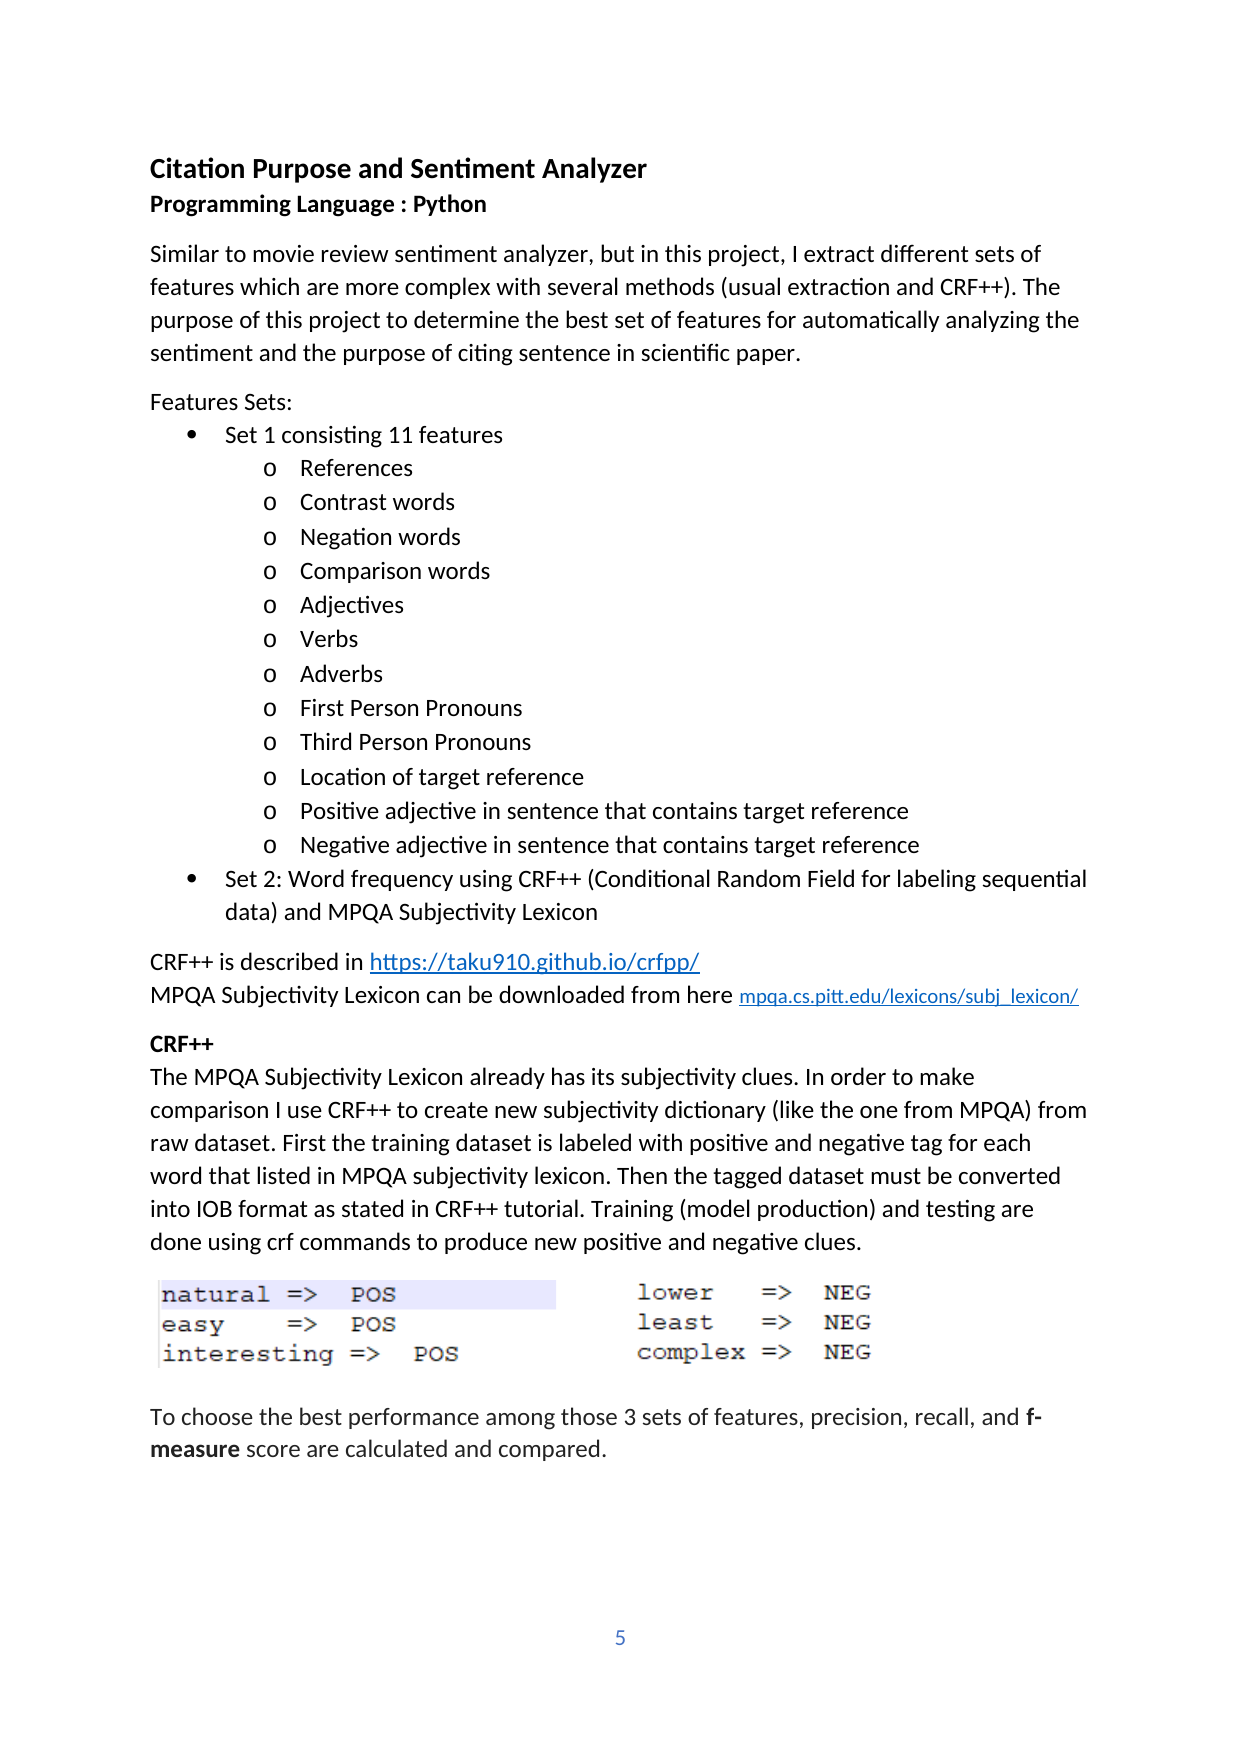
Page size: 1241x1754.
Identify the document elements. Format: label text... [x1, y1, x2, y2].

list Negative adjective in sentence that contains target reference [262, 829, 1090, 861]
list First Person Pronouns [262, 692, 1090, 724]
list Set 2: Word frequency using CRF++ (Conditional Random Field for labeling sequential data) and MPQA Subjectivity Lexicon [187, 863, 1090, 927]
list Set 1 consisting 11 features [187, 419, 1090, 450]
text MPQA Subjectivity Lexicon can be downloaded from here mpqa.cs.pitt.edu/lexicons/subj_lexicon/ [150, 979, 1090, 1009]
text To choose the best performance among those 3 sets of features, precision, recall, and f-measure score are calculated and compared. [150, 1401, 1090, 1464]
text Citation Purpose and Sentiment Analyzer [150, 150, 1090, 186]
text Features Sets: [150, 386, 1090, 417]
list Comparison words [262, 555, 1090, 587]
list Negation words [262, 521, 1090, 552]
picture [635, 1282, 965, 1369]
list Verbs [262, 623, 1090, 655]
list Location of target reference [262, 761, 1090, 792]
text Programming Language : Python [150, 188, 1090, 219]
picture [157, 1280, 557, 1368]
text CRF++ [150, 1028, 1090, 1059]
text The MPQA Subjectivity Lexicon already has its subjectivity clues. In order to make comparison I use CRF++ to create new subjectivity dictionary (like the one from MPQA) from raw dataset. First the training dataset is labeled with positive and negative tag for each word that listed in MPQA subjectivity lexicon. Then the tagged dataset must be converted into IOB format as stated in CRF++ tutorial. Training (model production) and testing are done using crf commands to produce new positive and negative clues. [150, 1061, 1090, 1256]
list Third Person Pronouns [262, 726, 1090, 758]
list References [262, 452, 1090, 484]
text Similar to movie review sentiment analyzer, but in this project, I extract different sets of features which are more complex with several methods (usual extraction and CRF++). The purpose of this project to determine the best set of features for automatically analyzing the sentiment and the purpose of citing sentence in scientific paper. [150, 238, 1090, 367]
list Positive adjective in sentence that contains target reference [262, 795, 1090, 827]
list Contrast words [262, 486, 1090, 518]
text CRF++ is described in https://taku910.github.io/crfpp/ [150, 946, 1090, 976]
list Adverbs [262, 658, 1090, 689]
list Adjectives [262, 589, 1090, 621]
